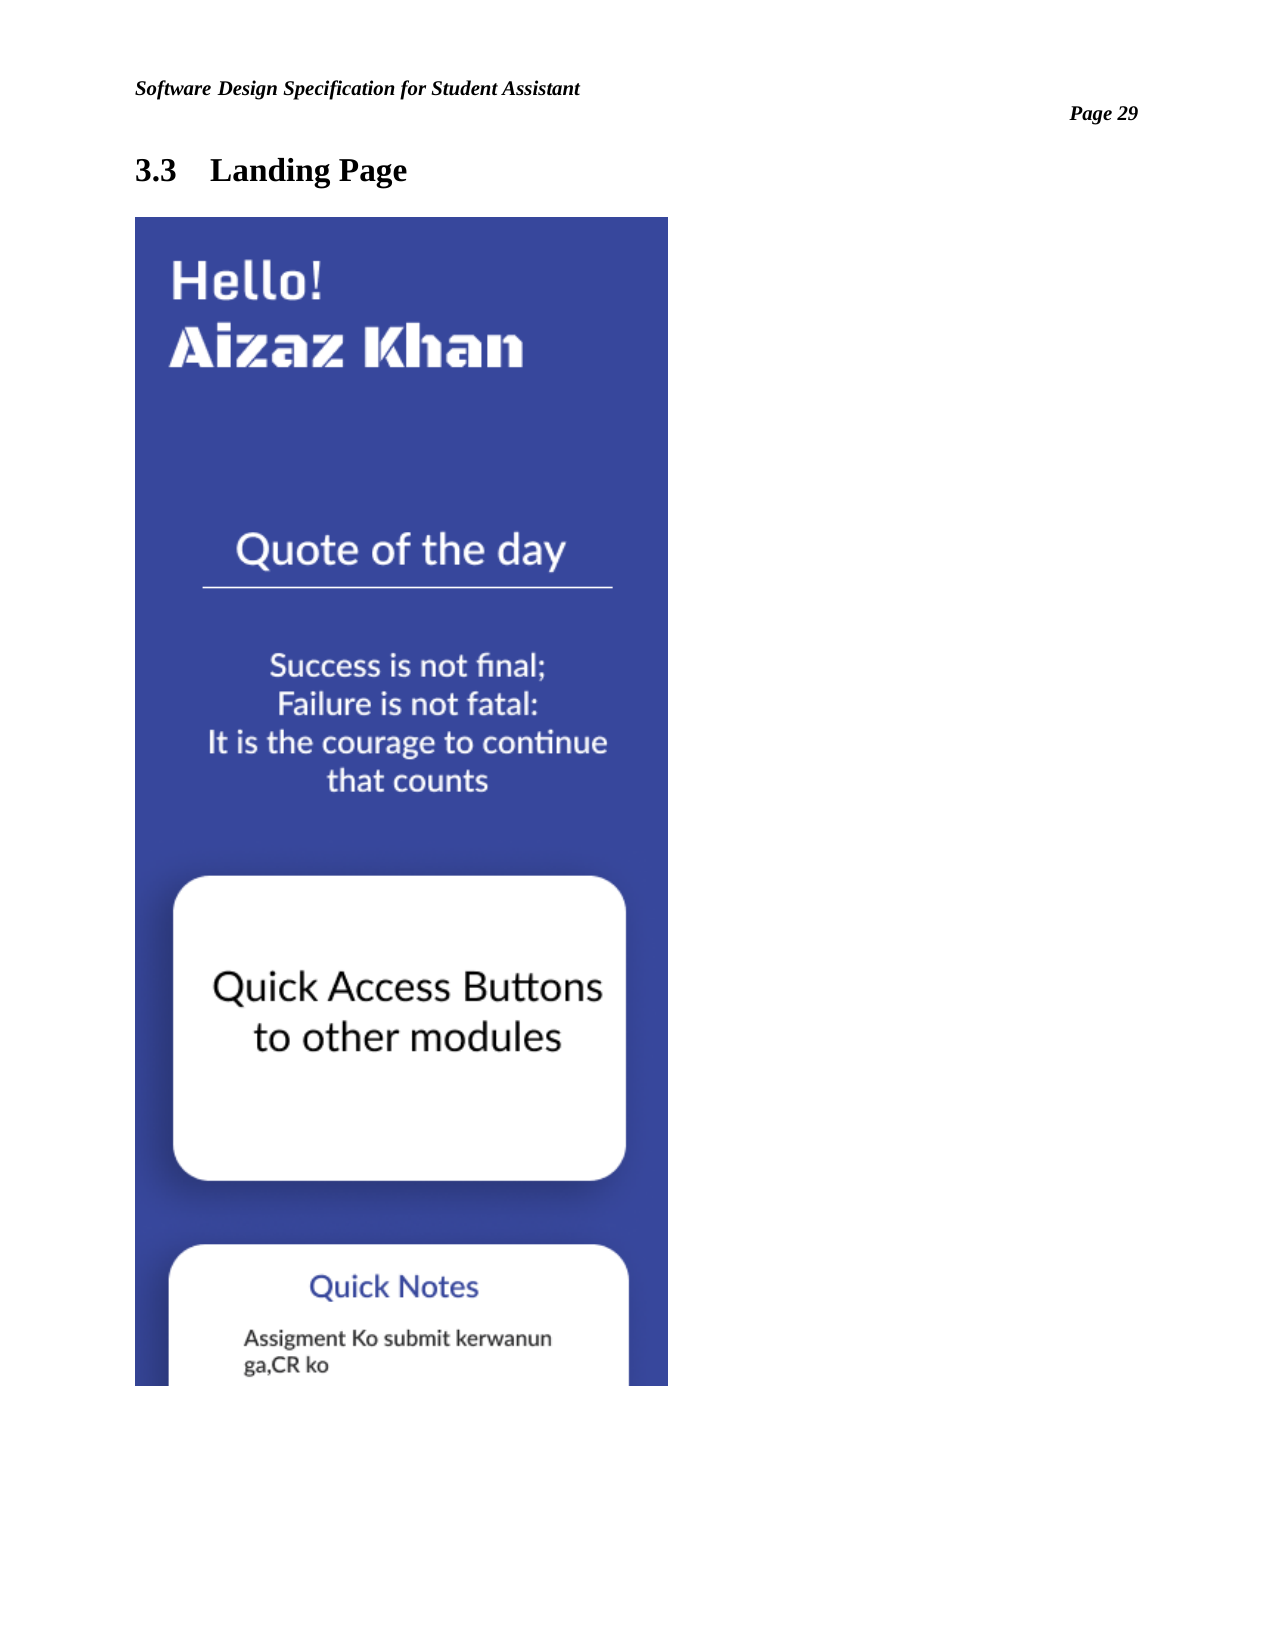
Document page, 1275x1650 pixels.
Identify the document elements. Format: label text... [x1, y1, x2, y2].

picture [135, 217, 668, 1386]
subtitle Landing Page [135, 150, 1140, 188]
